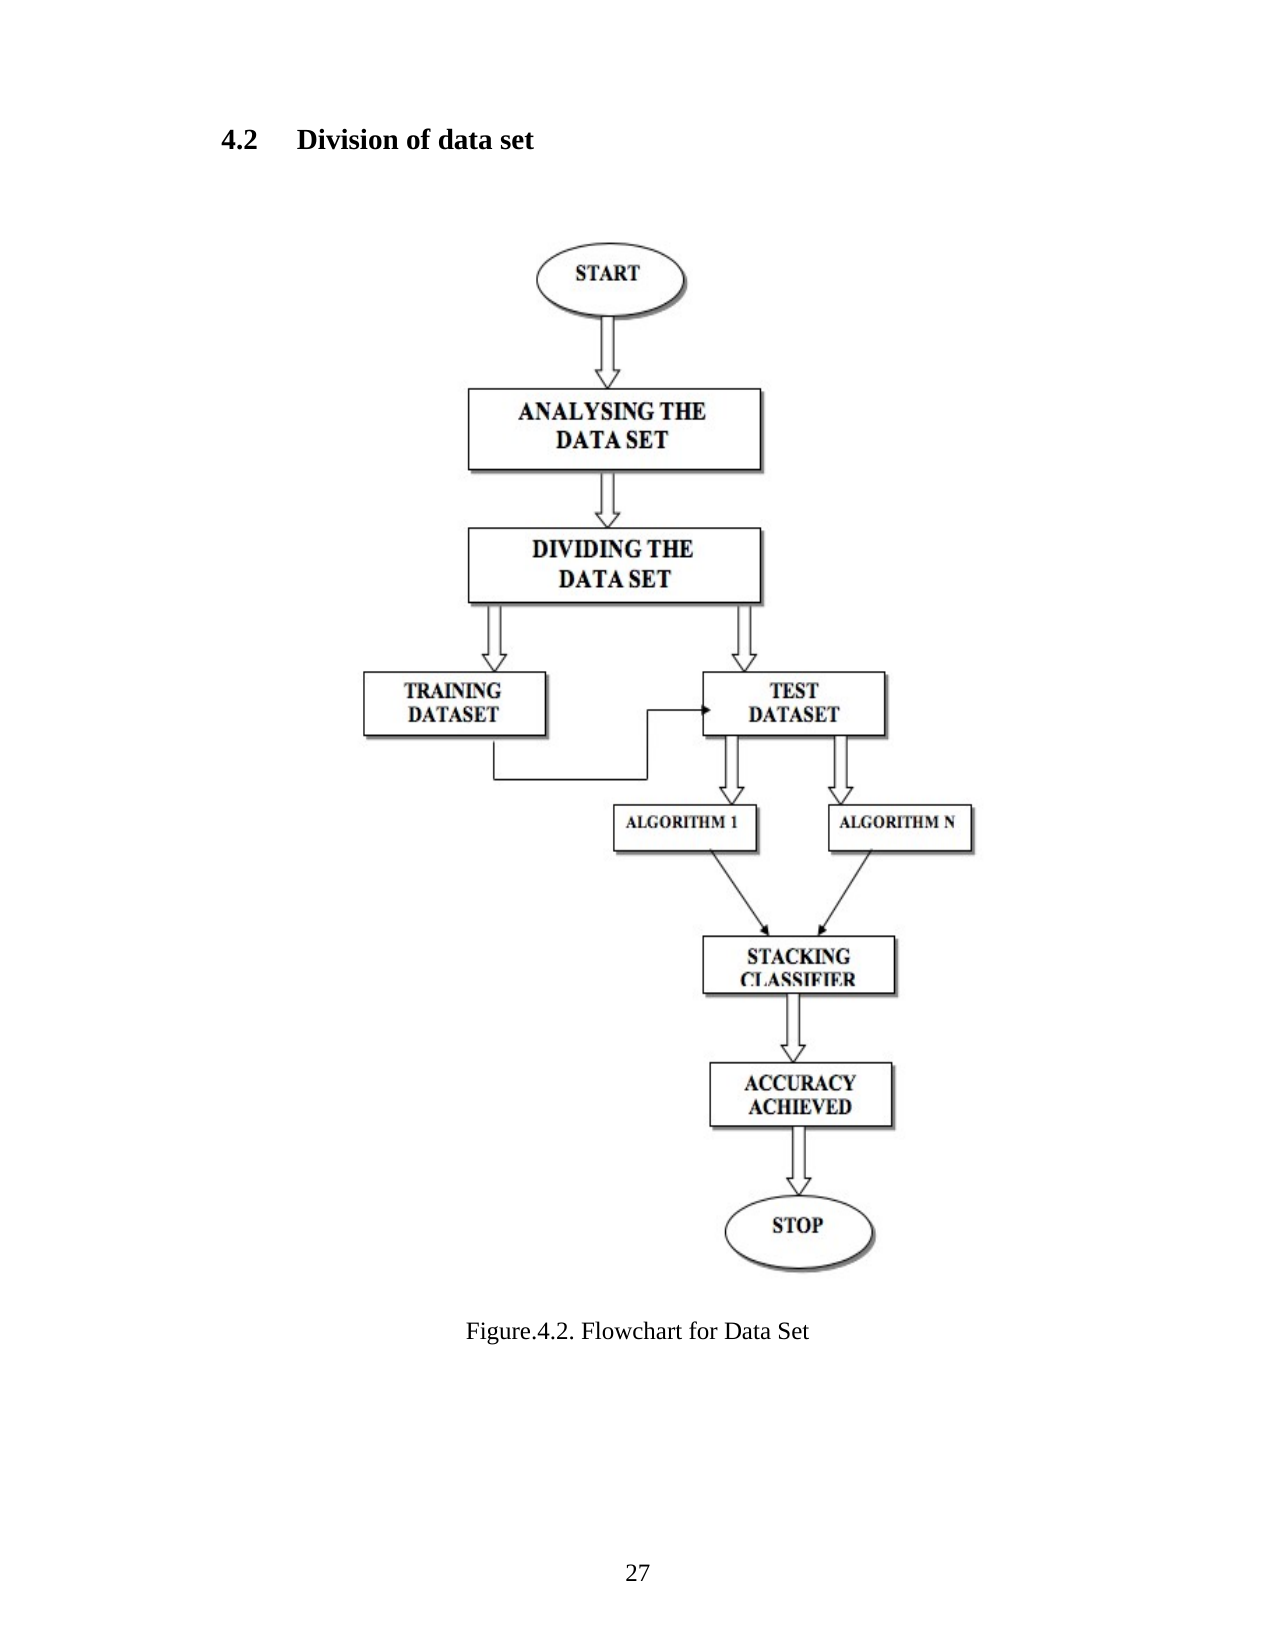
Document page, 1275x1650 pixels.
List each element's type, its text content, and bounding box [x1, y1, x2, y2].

picture [235, 216, 1102, 1279]
subtitle 4.2 Division of data set [66, 122, 1246, 155]
text Figure.4.2. Flowchart for Data Set [178, 1316, 1097, 1344]
